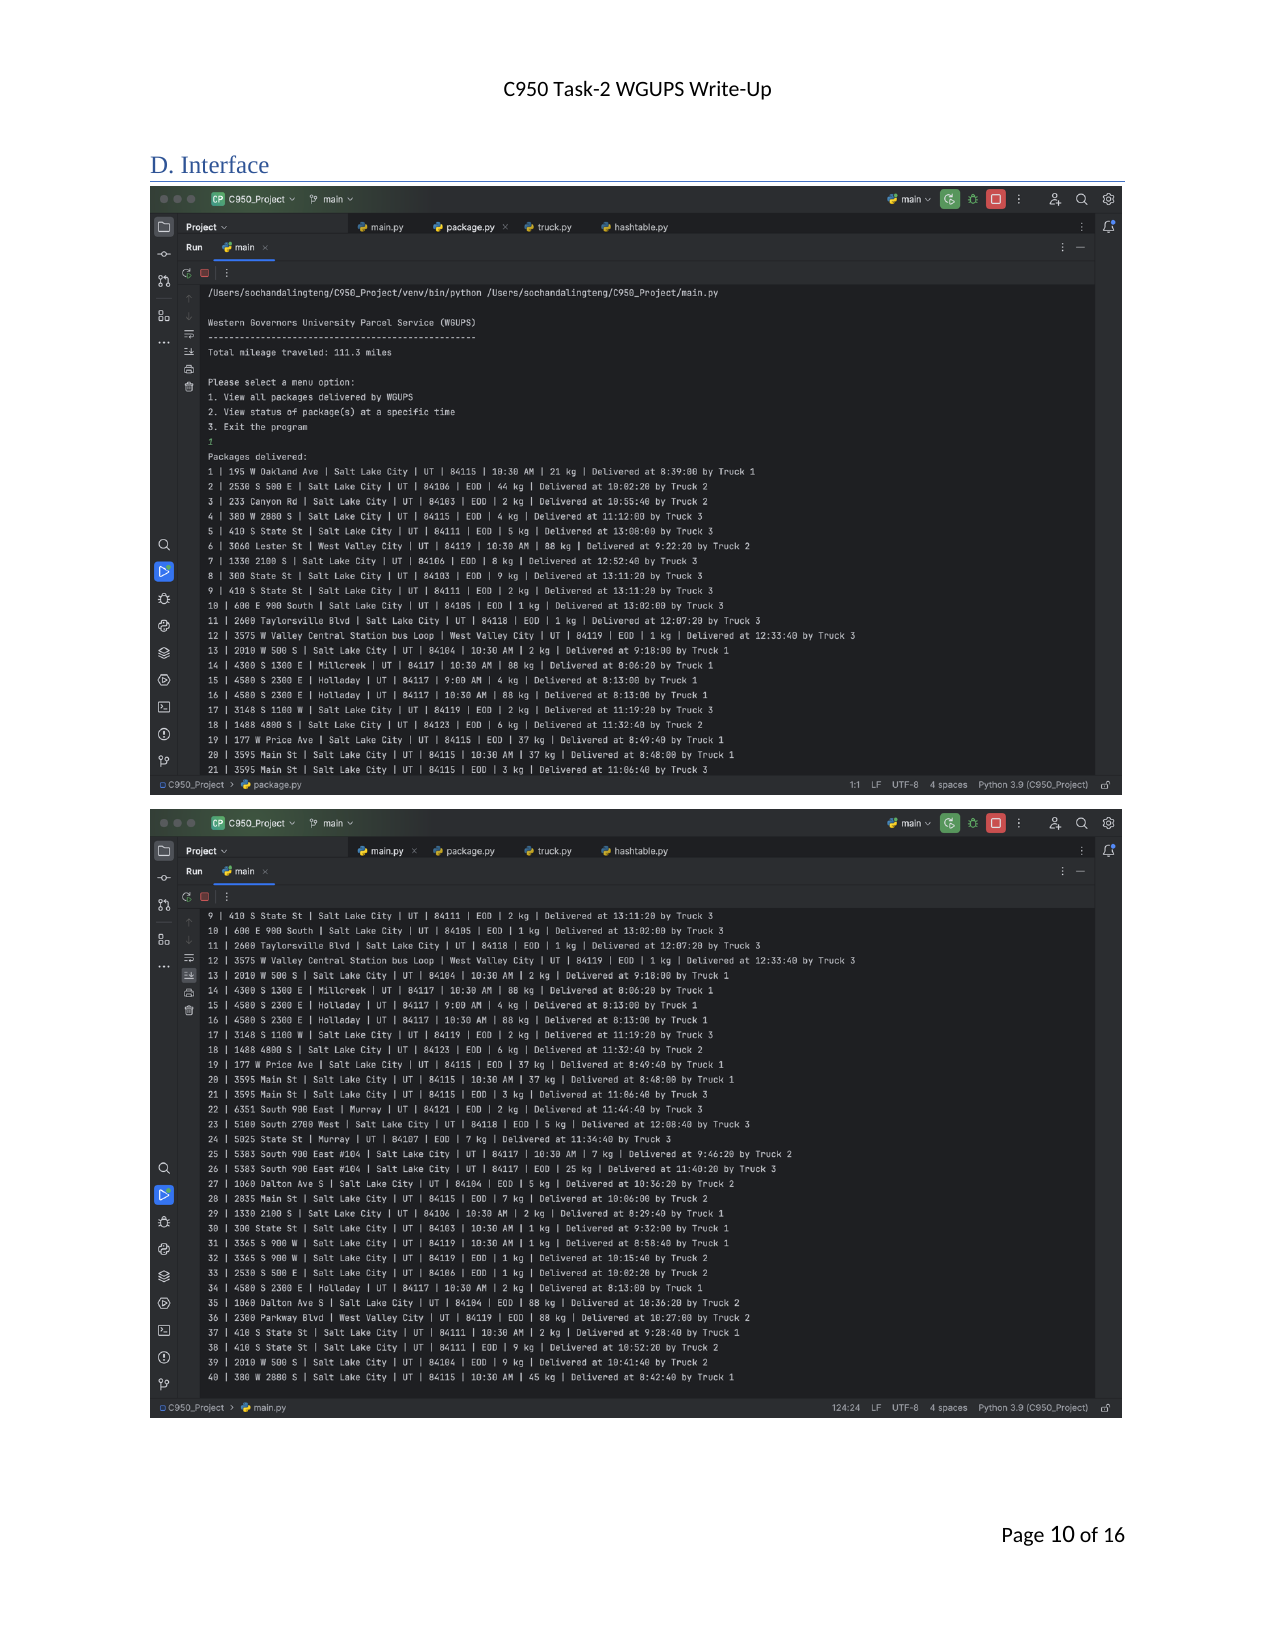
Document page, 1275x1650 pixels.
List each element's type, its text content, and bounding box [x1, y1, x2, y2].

subtitle D. Interface [150, 150, 1125, 181]
picture [150, 186, 1122, 795]
picture [150, 809, 1122, 1418]
